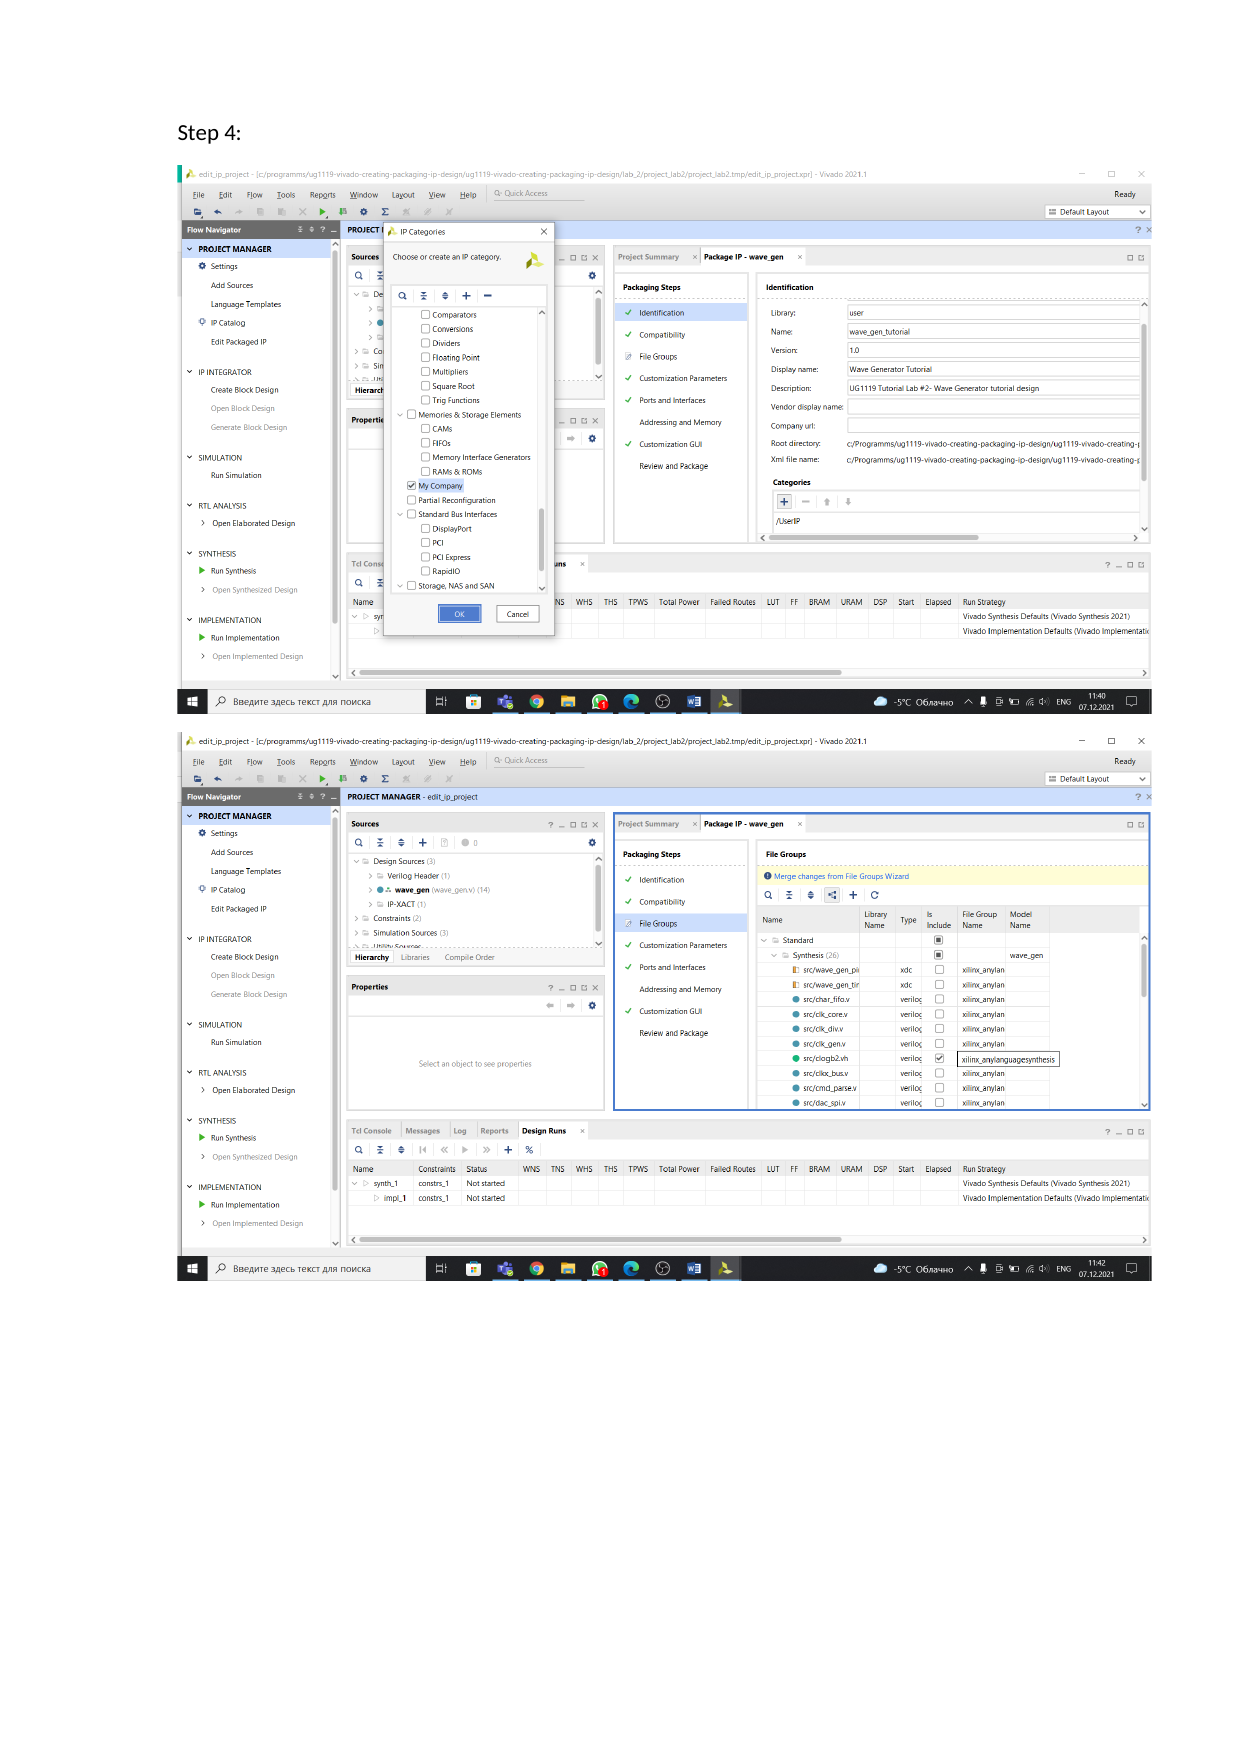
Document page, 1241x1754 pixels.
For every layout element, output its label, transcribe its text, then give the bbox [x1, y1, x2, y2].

picture [177, 165, 1152, 714]
text Step 4: [177, 118, 1152, 146]
picture [177, 732, 1152, 1281]
